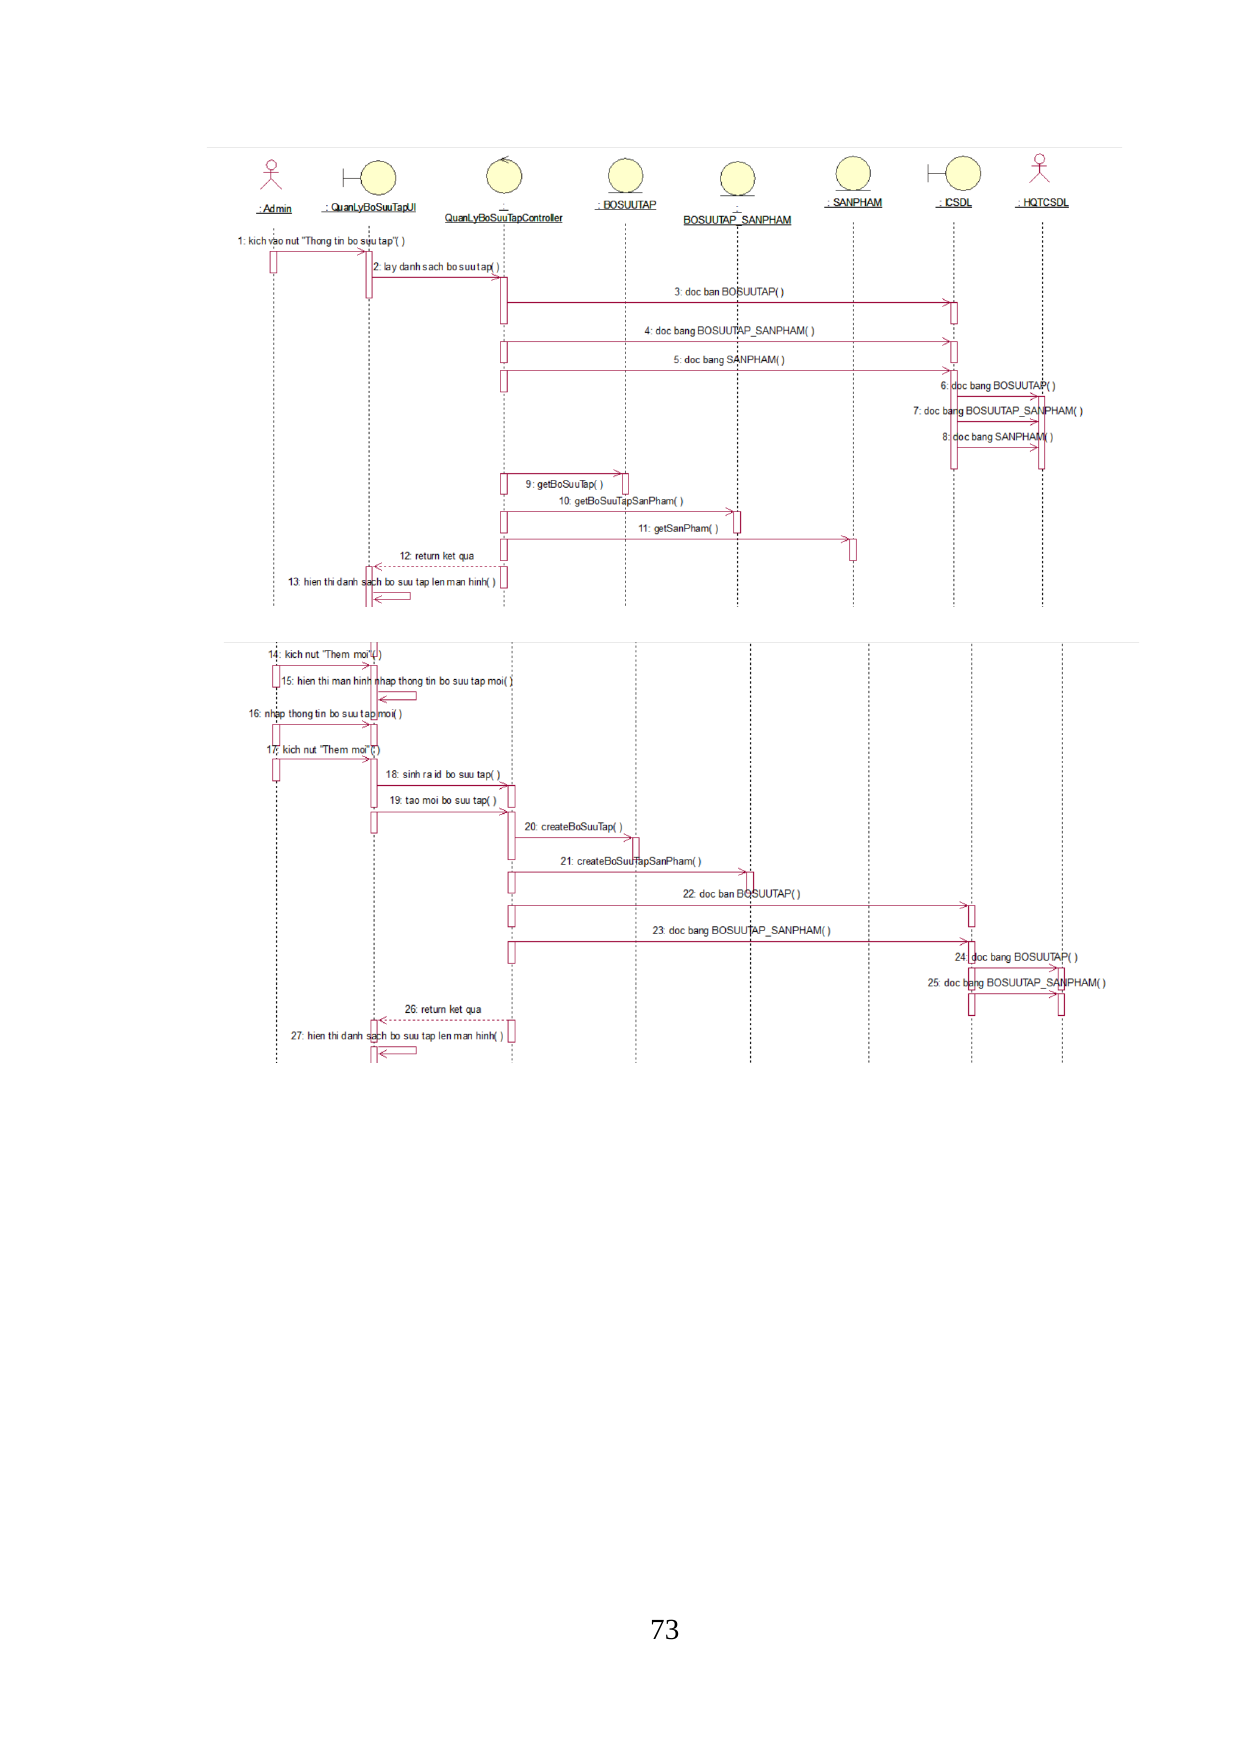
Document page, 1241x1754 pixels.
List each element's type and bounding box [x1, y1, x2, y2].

picture [223, 642, 1140, 1063]
picture [206, 147, 1123, 607]
